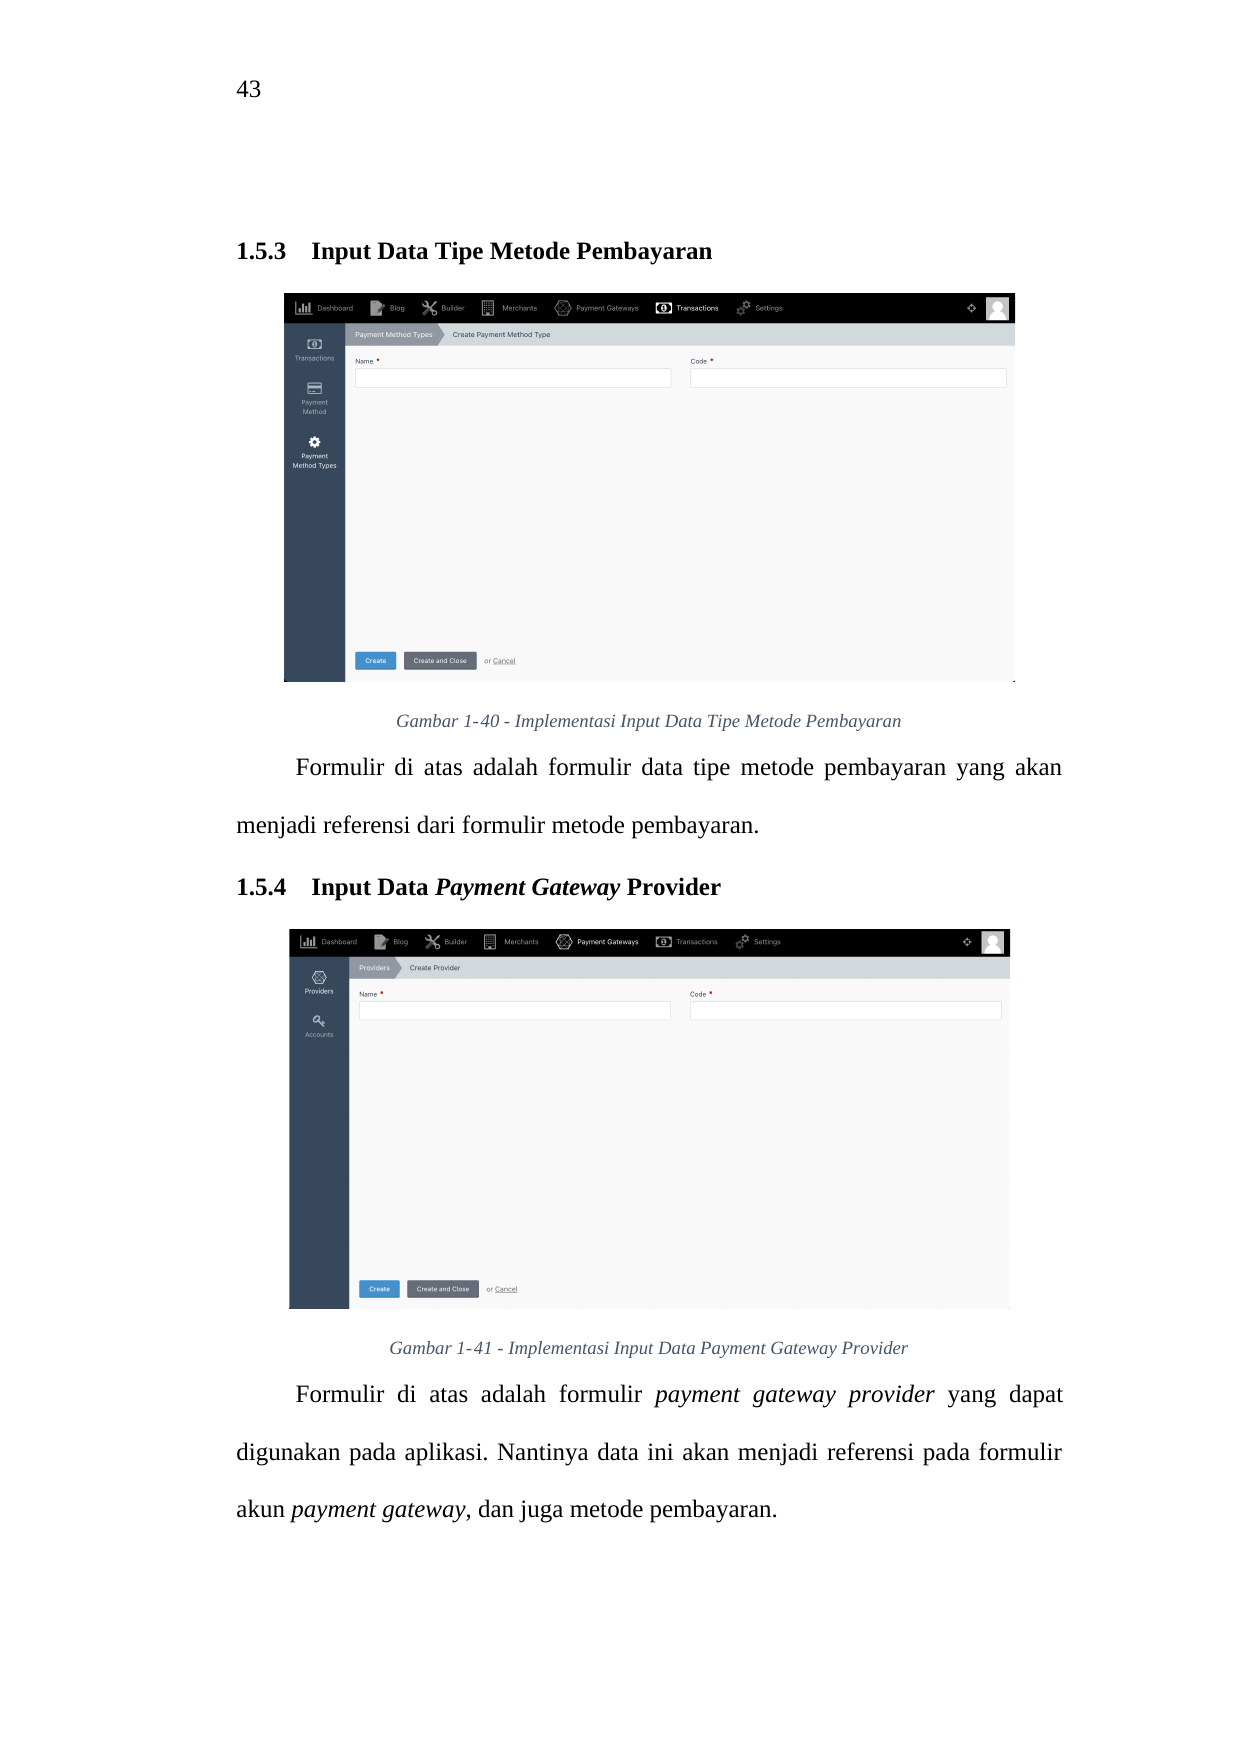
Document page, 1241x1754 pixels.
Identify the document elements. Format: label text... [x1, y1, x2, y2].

picture [284, 293, 1016, 682]
picture [289, 929, 1010, 1309]
text Formulir di atas adalah formulir payment gateway provider yang dapat digunakan pada aplikasi. Nantinya data ini akan menjadi referensi pada formulir akun payment gateway, dan juga metode pembayaran. [236, 1379, 1063, 1523]
subtitle Input Data Payment Gateway Provider [236, 872, 1063, 900]
text Formulir di atas adalah formulir data tipe metode pembayaran yang akan menjadi referensi dari formulir metode pembayaran. [236, 752, 1063, 839]
subtitle Input Data Tipe Metode Pembayaran [236, 236, 1063, 265]
